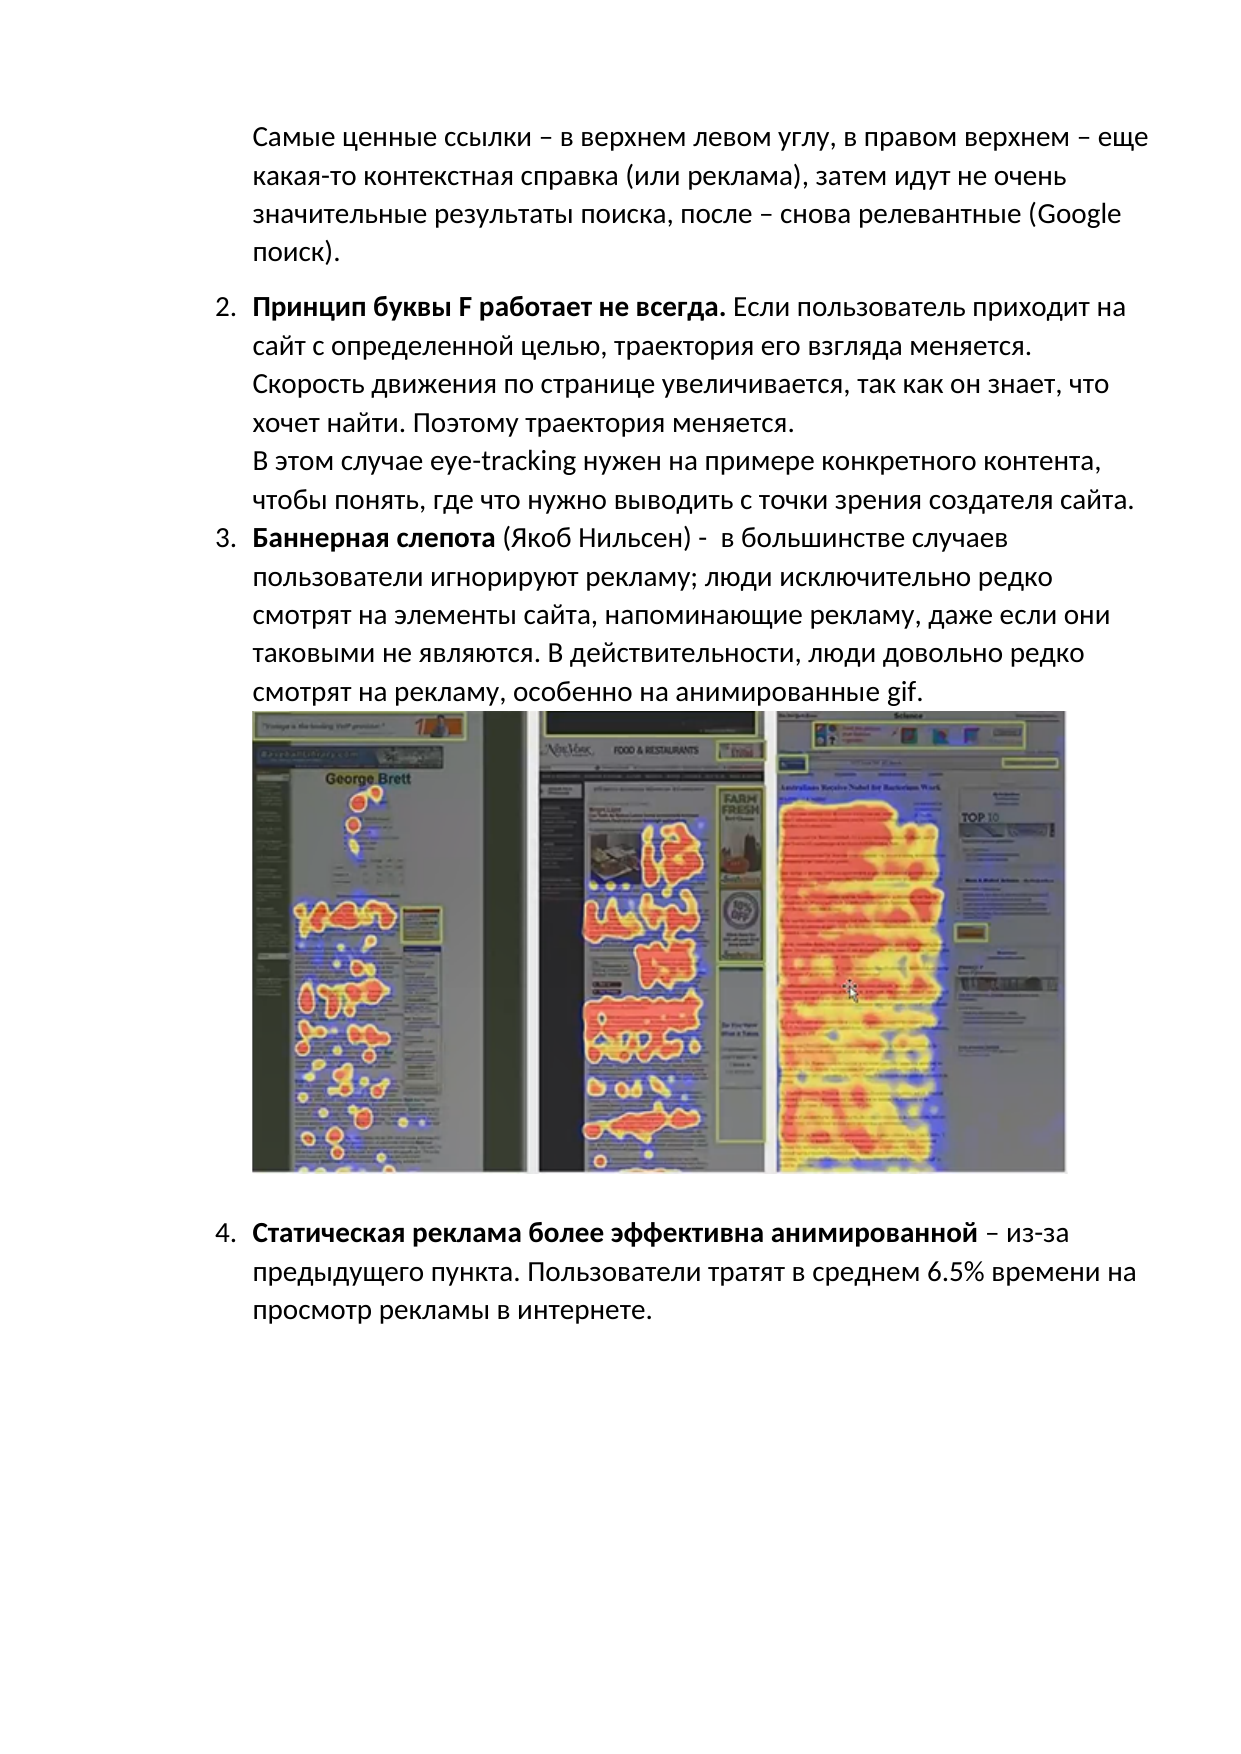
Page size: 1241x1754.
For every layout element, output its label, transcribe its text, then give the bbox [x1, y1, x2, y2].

list Баннерная слепота (Якоб Нильсен) - в большинстве случаев пользователи игнорируют рекламу; люди исключительно редко смотрят на элементы сайта, напоминающие рекламу, даже если они таковыми не являются. В действительности, люди довольно редко смотрят на рекламу, особенно на анимированные gif. [215, 519, 1152, 708]
list Принцип буквы F работает не всегда. Если пользователь приходит на сайт с определенной целью, траектория его взгляда меняется. Скорость движения по странице увеличивается, так как он знает, что хочет найти. Поэтому траектория меняется. [215, 288, 1152, 439]
picture [252, 711, 1068, 1174]
text Самые ценные ссылки – в верхнем левом углу, в правом верхнем – еще какая-то контекстная справка (или реклама), затем идут не очень значительные результаты поиска, после – снова релевантные (Google поиск). [252, 118, 1152, 269]
list Статическая реклама более эффективна анимированной – из-за предыдущего пункта. Пользователи тратят в среднем 6.5% времени на просмотр рекламы в интернете. [215, 1214, 1152, 1327]
list В этом случае eye-tracking нужен на примере конкретного контента, чтобы понять, где что нужно выводить с точки зрения создателя сайта. [252, 442, 1152, 516]
